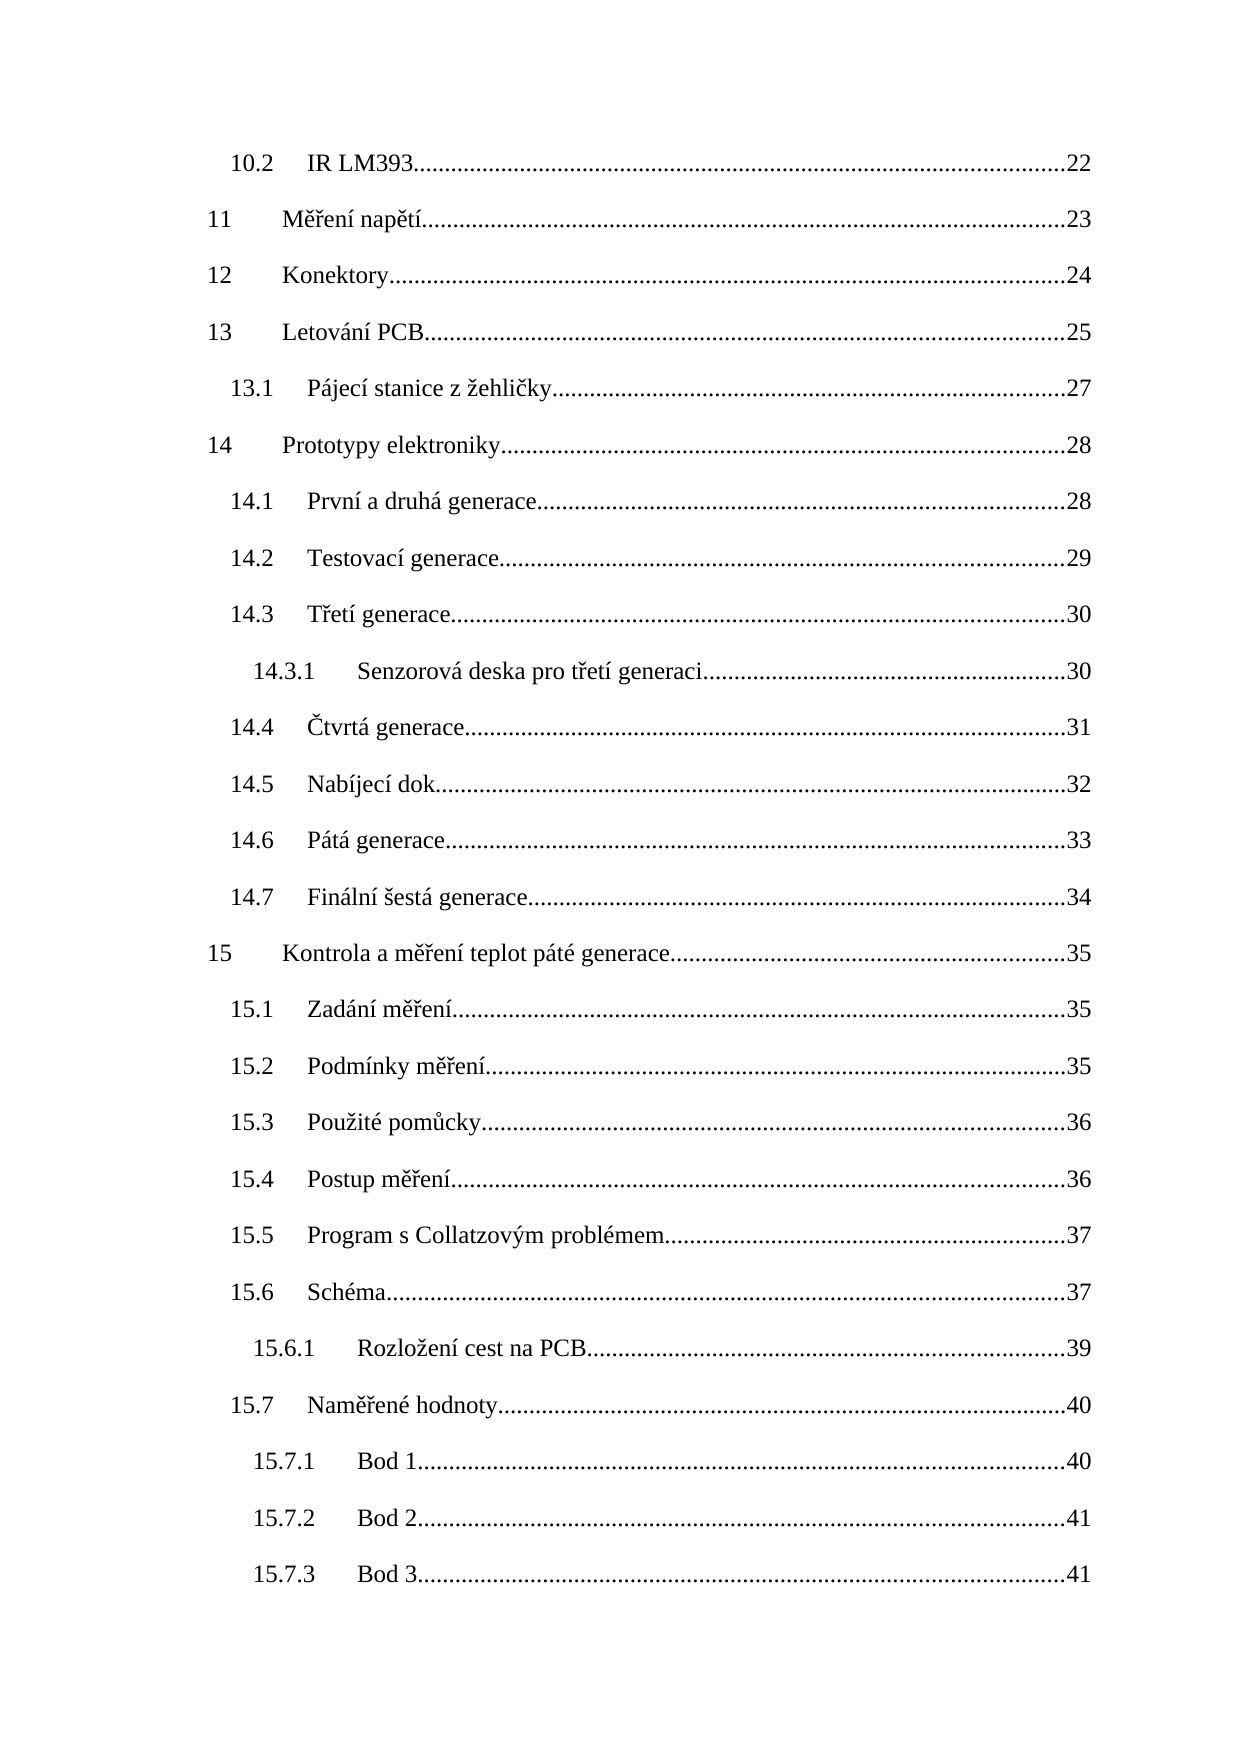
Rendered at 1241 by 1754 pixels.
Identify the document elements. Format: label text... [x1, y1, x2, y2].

text 13.1 Pájecí stanice z žehličky 27 [230, 373, 1092, 402]
text 14.4 Čtvrtá generace 31 [230, 712, 1092, 741]
text 12 Konektory 24 [207, 261, 1092, 289]
text 15.4 Postup měření 36 [230, 1164, 1092, 1193]
text 14.1 První a druhá generace 28 [230, 486, 1092, 515]
text 15.6.1 Rozložení cest na PCB 39 [253, 1333, 1092, 1362]
text 15.5 Program s Collatzovým problémem 37 [230, 1220, 1092, 1249]
text 15.6 Schéma 37 [230, 1277, 1092, 1306]
text 11 Měření napětí 23 [207, 204, 1092, 233]
text 14.6 Pátá generace 33 [230, 825, 1092, 854]
text 14 Prototypy elektroniky 28 [207, 430, 1092, 459]
text 15 Kontrola a měření teplot páté generace 35 [207, 938, 1092, 967]
text 15.2 Podmínky měření 35 [230, 1051, 1092, 1080]
text 15.1 Zadání měření 35 [230, 994, 1092, 1023]
text 15.3 Použité pomůcky 36 [230, 1107, 1092, 1136]
text 14.2 Testovací generace 29 [230, 543, 1092, 572]
text 14.3.1 Senzorová deska pro třetí generaci. 30 [253, 656, 1092, 684]
text 15.7.1 Bod 1 40 [253, 1446, 1092, 1475]
text 14.7 Finální šestá generace 34 [230, 882, 1092, 910]
text 15.7.3 Bod 3 41 [253, 1559, 1092, 1588]
text 14.3 Třetí generace 30 [230, 599, 1092, 628]
text 13 Letování PCB 25 [207, 317, 1092, 346]
text 15.7.2 Bod 2 41 [253, 1503, 1092, 1531]
text 15.7 Naměřené hodnoty 40 [230, 1390, 1092, 1418]
text 10.2 IR LM393 22 [230, 148, 1092, 176]
text 14.5 Nabíjecí dok 32 [230, 769, 1092, 797]
